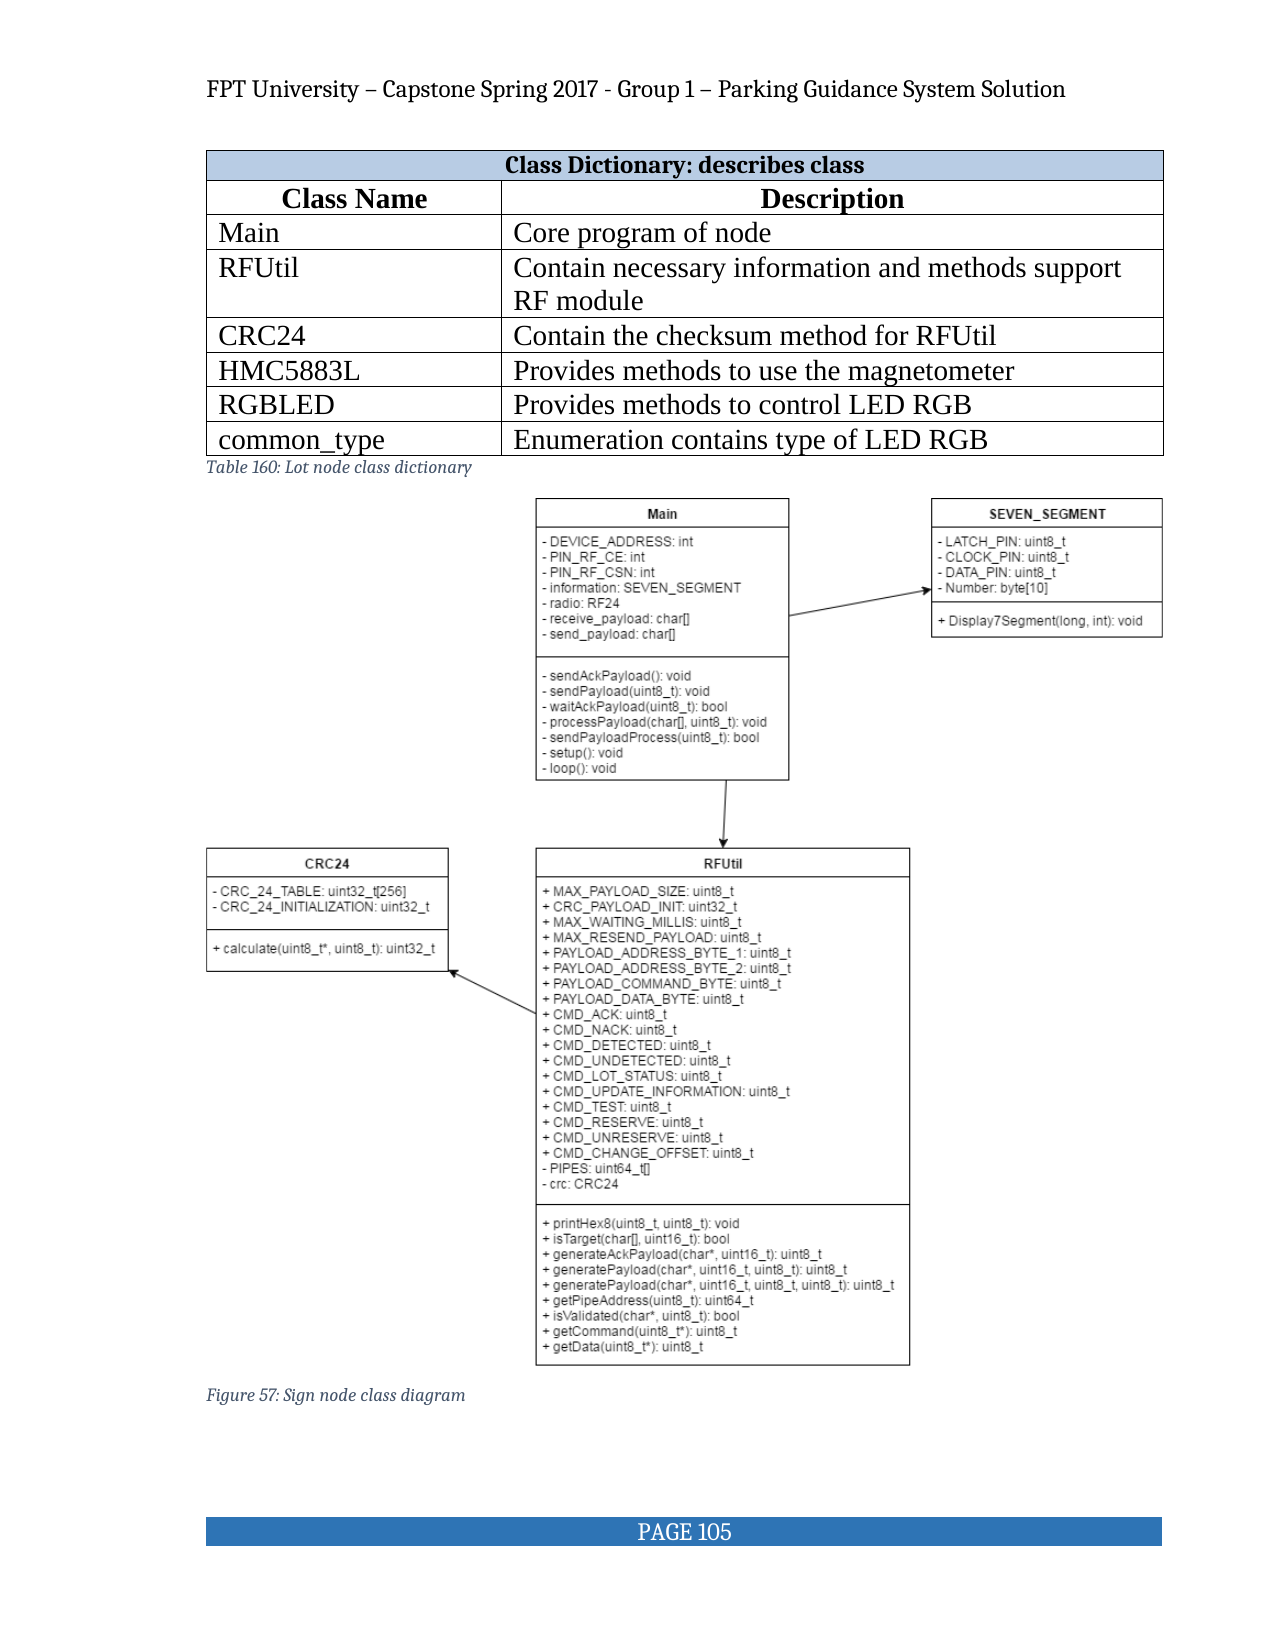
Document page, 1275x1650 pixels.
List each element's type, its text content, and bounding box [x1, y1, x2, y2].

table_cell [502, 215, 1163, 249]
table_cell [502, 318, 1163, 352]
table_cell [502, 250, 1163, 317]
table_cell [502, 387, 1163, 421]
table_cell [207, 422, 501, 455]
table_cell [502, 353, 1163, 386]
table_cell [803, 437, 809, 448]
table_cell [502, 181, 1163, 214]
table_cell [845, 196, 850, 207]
text Table : Lot node class dictionary [206, 456, 1162, 478]
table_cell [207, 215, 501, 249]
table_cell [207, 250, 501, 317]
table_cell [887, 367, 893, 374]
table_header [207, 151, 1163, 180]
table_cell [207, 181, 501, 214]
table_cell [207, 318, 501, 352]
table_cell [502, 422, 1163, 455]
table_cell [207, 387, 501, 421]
text Figure : Sign node class diagram [206, 1385, 1162, 1407]
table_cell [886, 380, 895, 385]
picture [206, 498, 1163, 1369]
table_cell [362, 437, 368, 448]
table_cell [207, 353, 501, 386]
